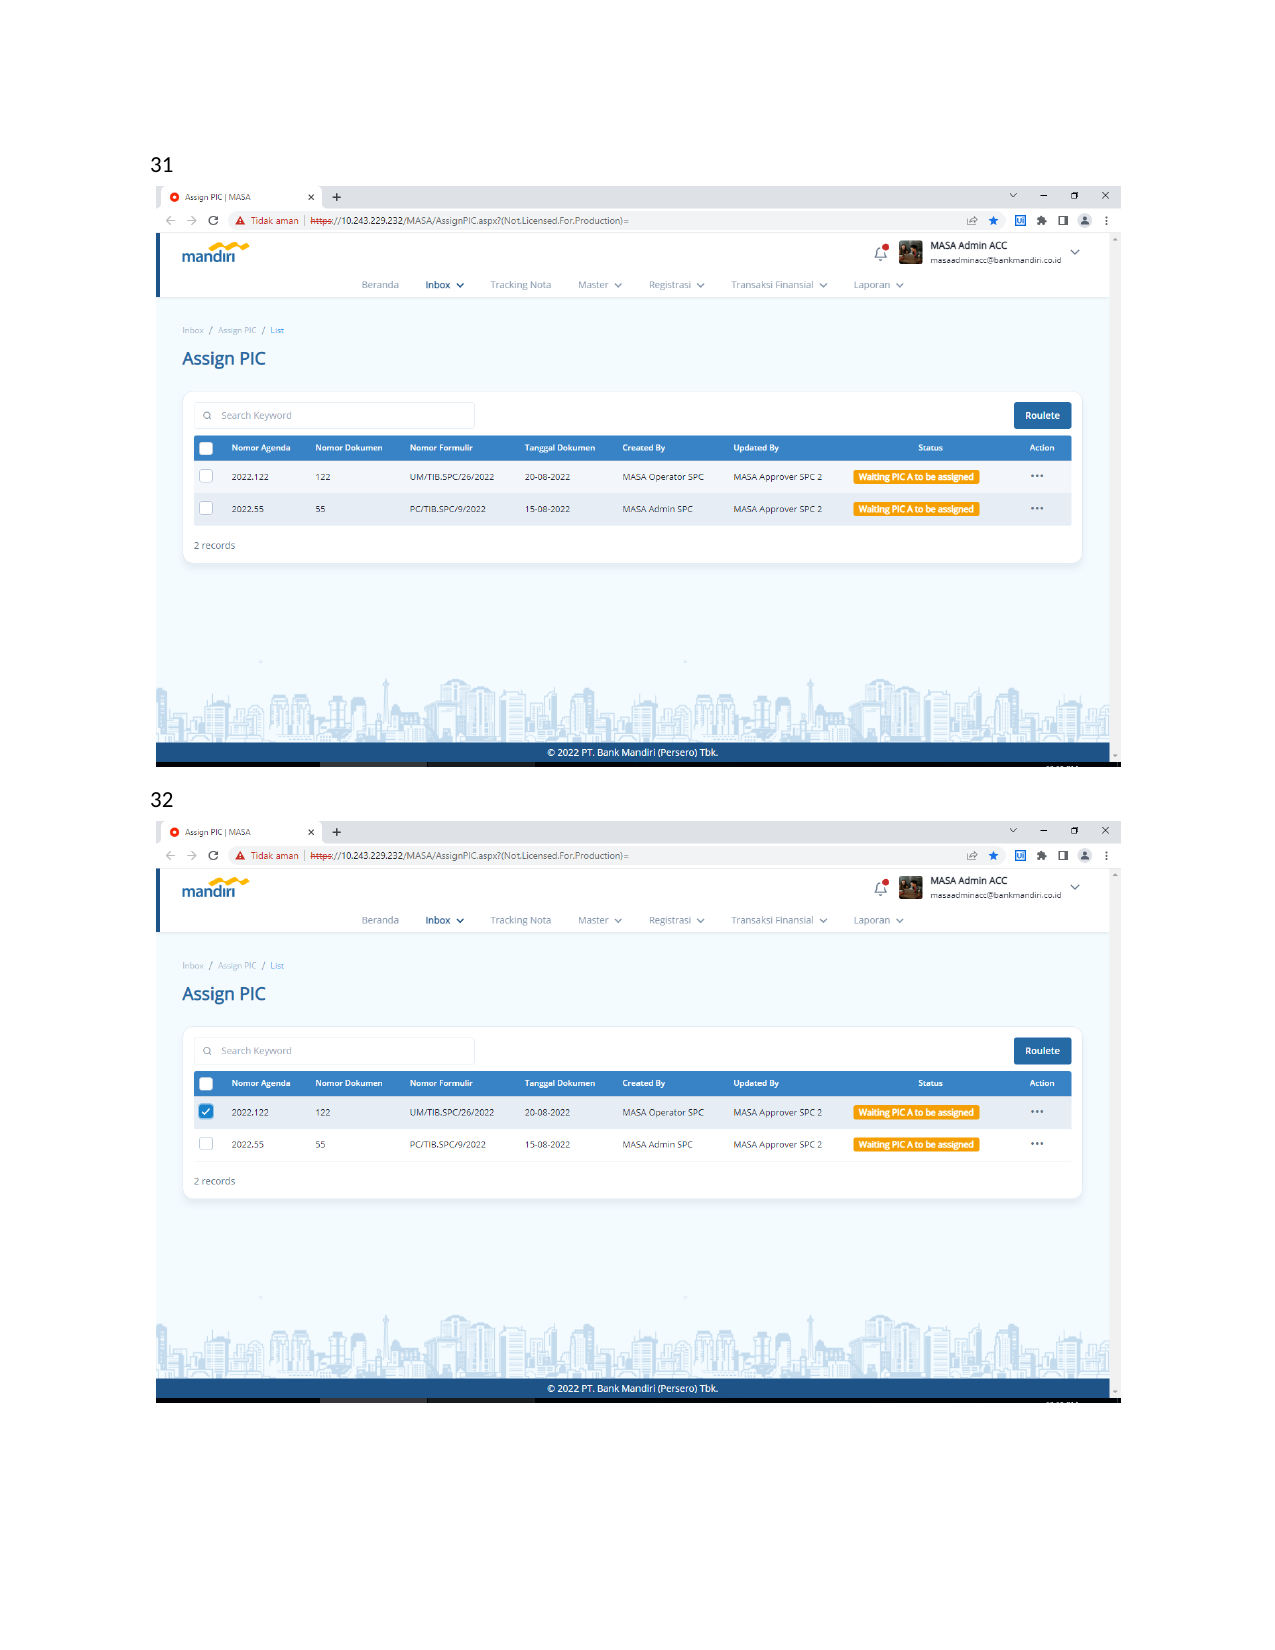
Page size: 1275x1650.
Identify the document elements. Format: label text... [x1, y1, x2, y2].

text 32 [150, 786, 1125, 815]
picture [150, 180, 1125, 767]
text 31 [150, 150, 1125, 180]
picture [150, 815, 1125, 1403]
